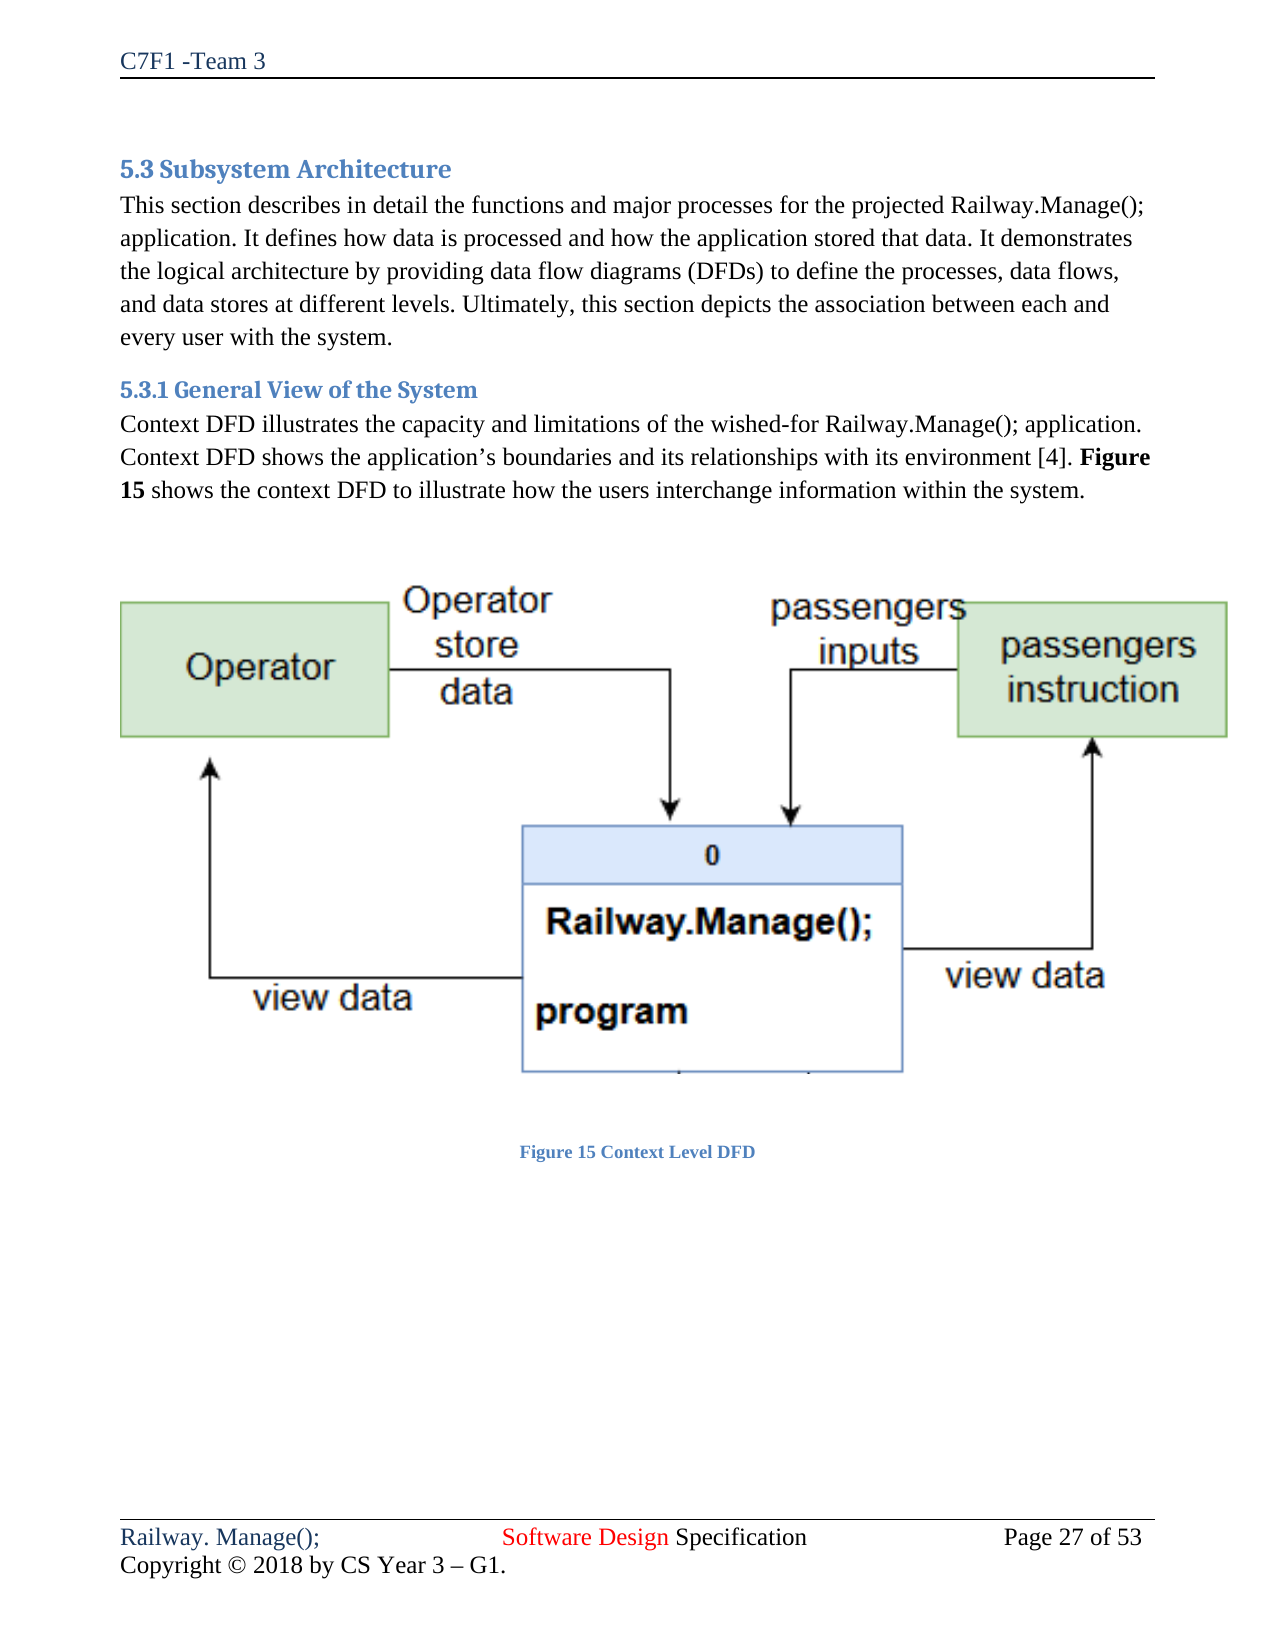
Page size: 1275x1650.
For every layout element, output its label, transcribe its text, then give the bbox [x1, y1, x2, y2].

text This section describes in detail the functions and major processes for the projected Railway.Manage(); application. It defines how data is processed and how the application stored that data. It demonstrates the logical architecture by providing data flow diagrams (DFDs) to define the processes, data flows, and data stores at different levels. Ultimately, this section depicts the association between each and every user with the system. [120, 190, 1155, 351]
picture [120, 582, 1228, 1074]
subtitle 5.3 Subsystem Architecture [120, 154, 1155, 185]
text Figure 15 Context Level DFD [120, 1141, 1155, 1163]
text Context DFD illustrates the capacity and limitations of the wished-for Railway.Manage(); application. Context DFD shows the application’s boundaries and its relationships with its environment [4]. Figure 15 shows the context DFD to illustrate how the users interchange information within the system. [120, 409, 1155, 503]
subtitle 5.3.1 General View of the System [120, 376, 1155, 404]
